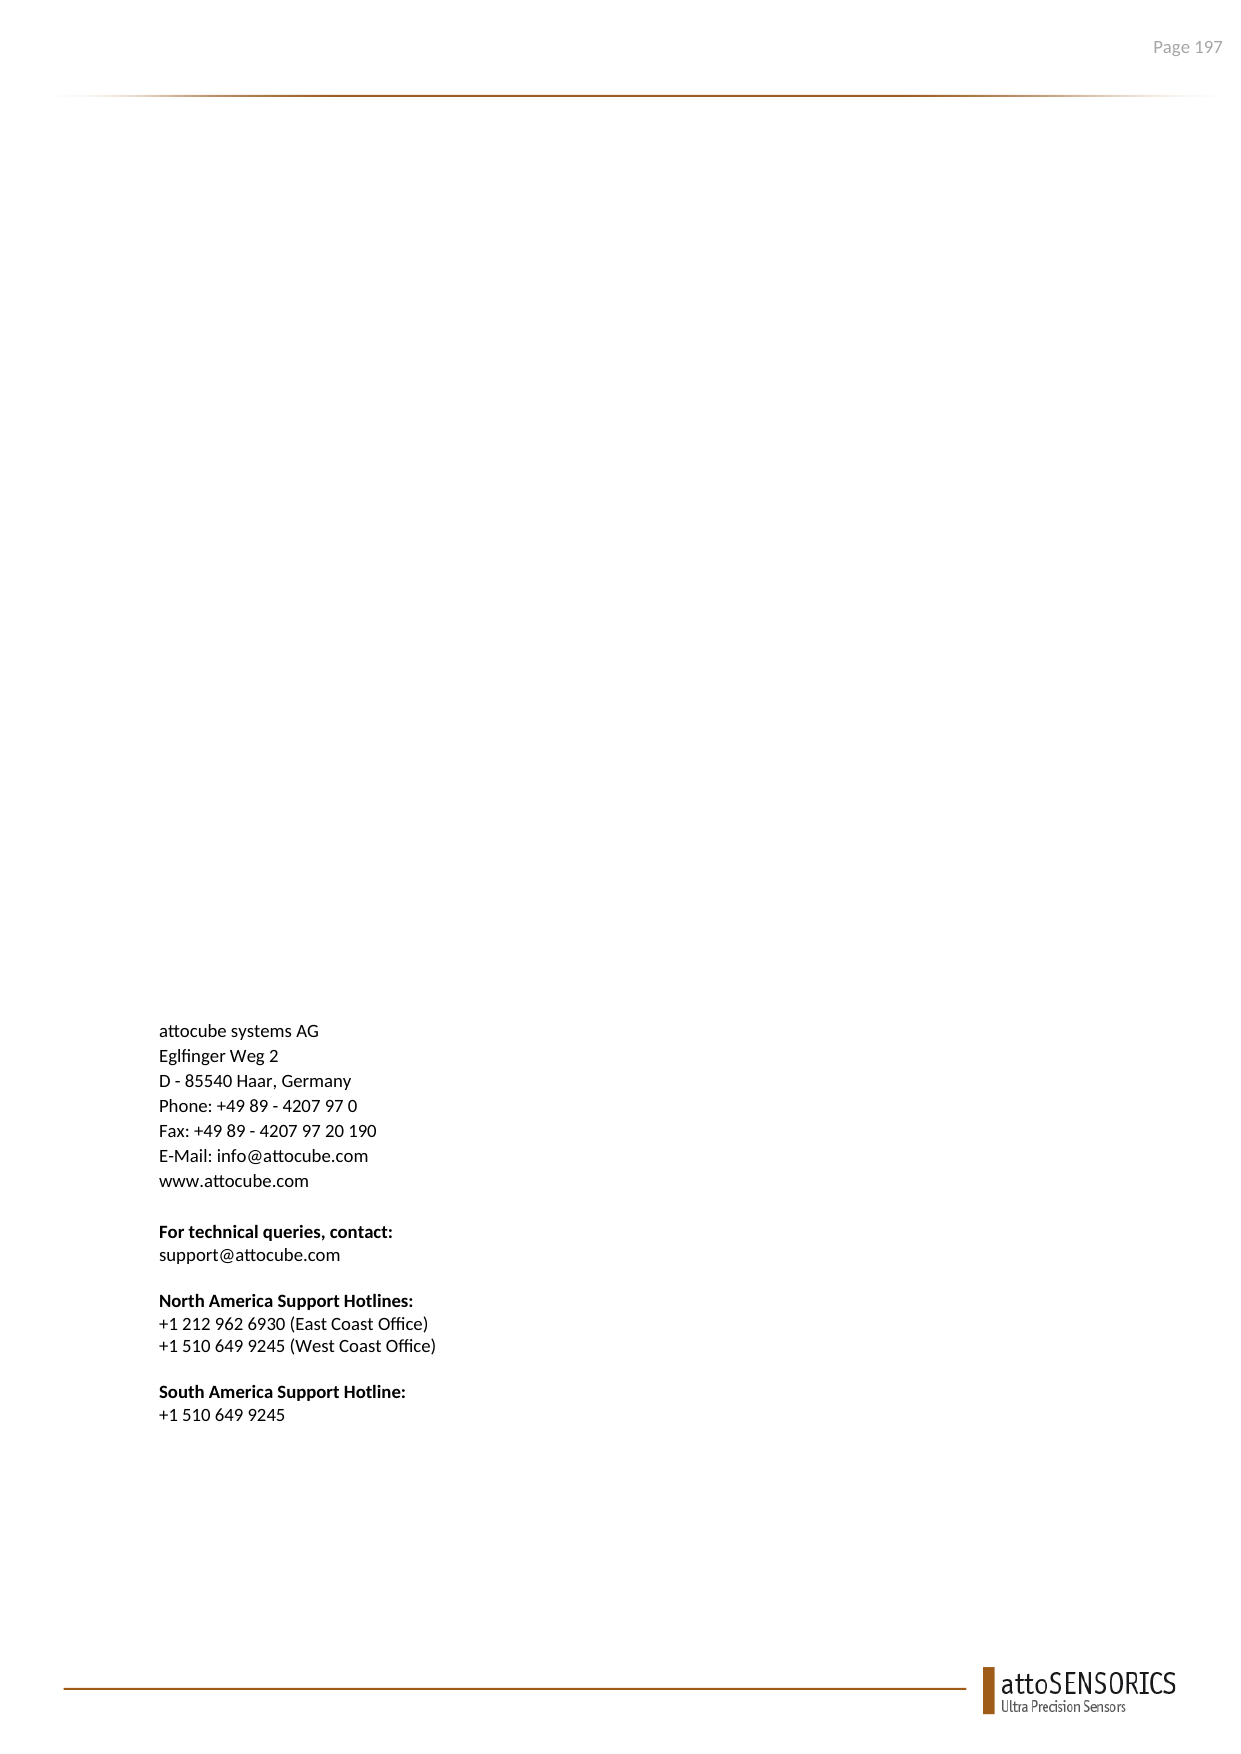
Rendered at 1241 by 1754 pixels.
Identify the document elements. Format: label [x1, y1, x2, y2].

picture [46, 84, 1228, 110]
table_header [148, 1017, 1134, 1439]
picture [63, 1666, 1214, 1715]
